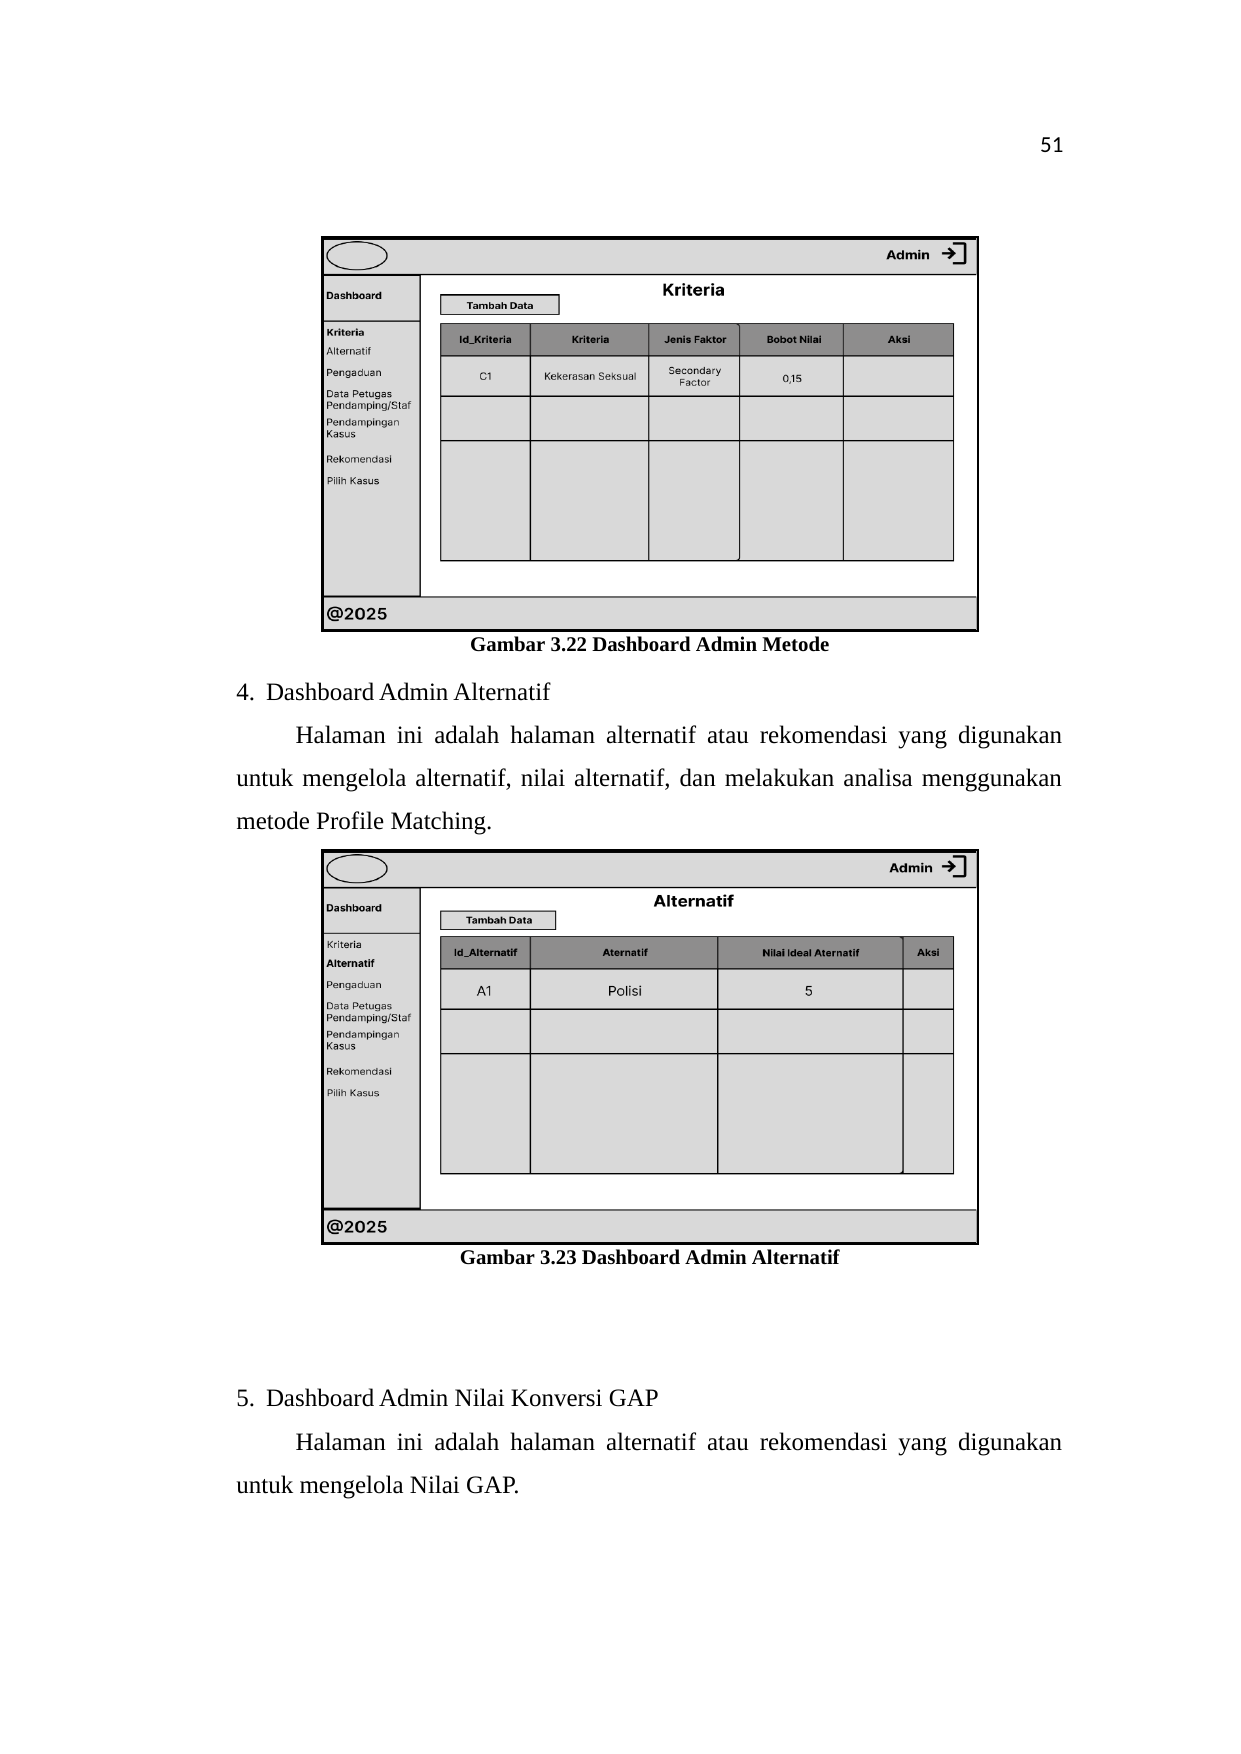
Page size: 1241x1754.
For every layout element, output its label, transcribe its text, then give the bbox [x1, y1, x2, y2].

list Dashboard Admin Nilai Konversi GAP [236, 1383, 1063, 1412]
text Gambar 3.22 Dashboard Admin Metode [236, 632, 1063, 656]
picture [323, 851, 977, 1243]
picture [323, 238, 977, 630]
list Halaman ini adalah halaman alternatif atau rekomendasi yang digunakan untuk mengelola Nilai GAP. [236, 1427, 1063, 1498]
text Gambar 3.23 Dashboard Admin Alternatif [236, 1245, 1063, 1269]
list Dashboard Admin Alternatif [236, 677, 1063, 706]
list Halaman ini adalah halaman alternatif atau rekomendasi yang digunakan untuk mengelola alternatif, nilai alternatif, dan melakukan analisa menggunakan metode Profile Matching. [236, 720, 1063, 835]
